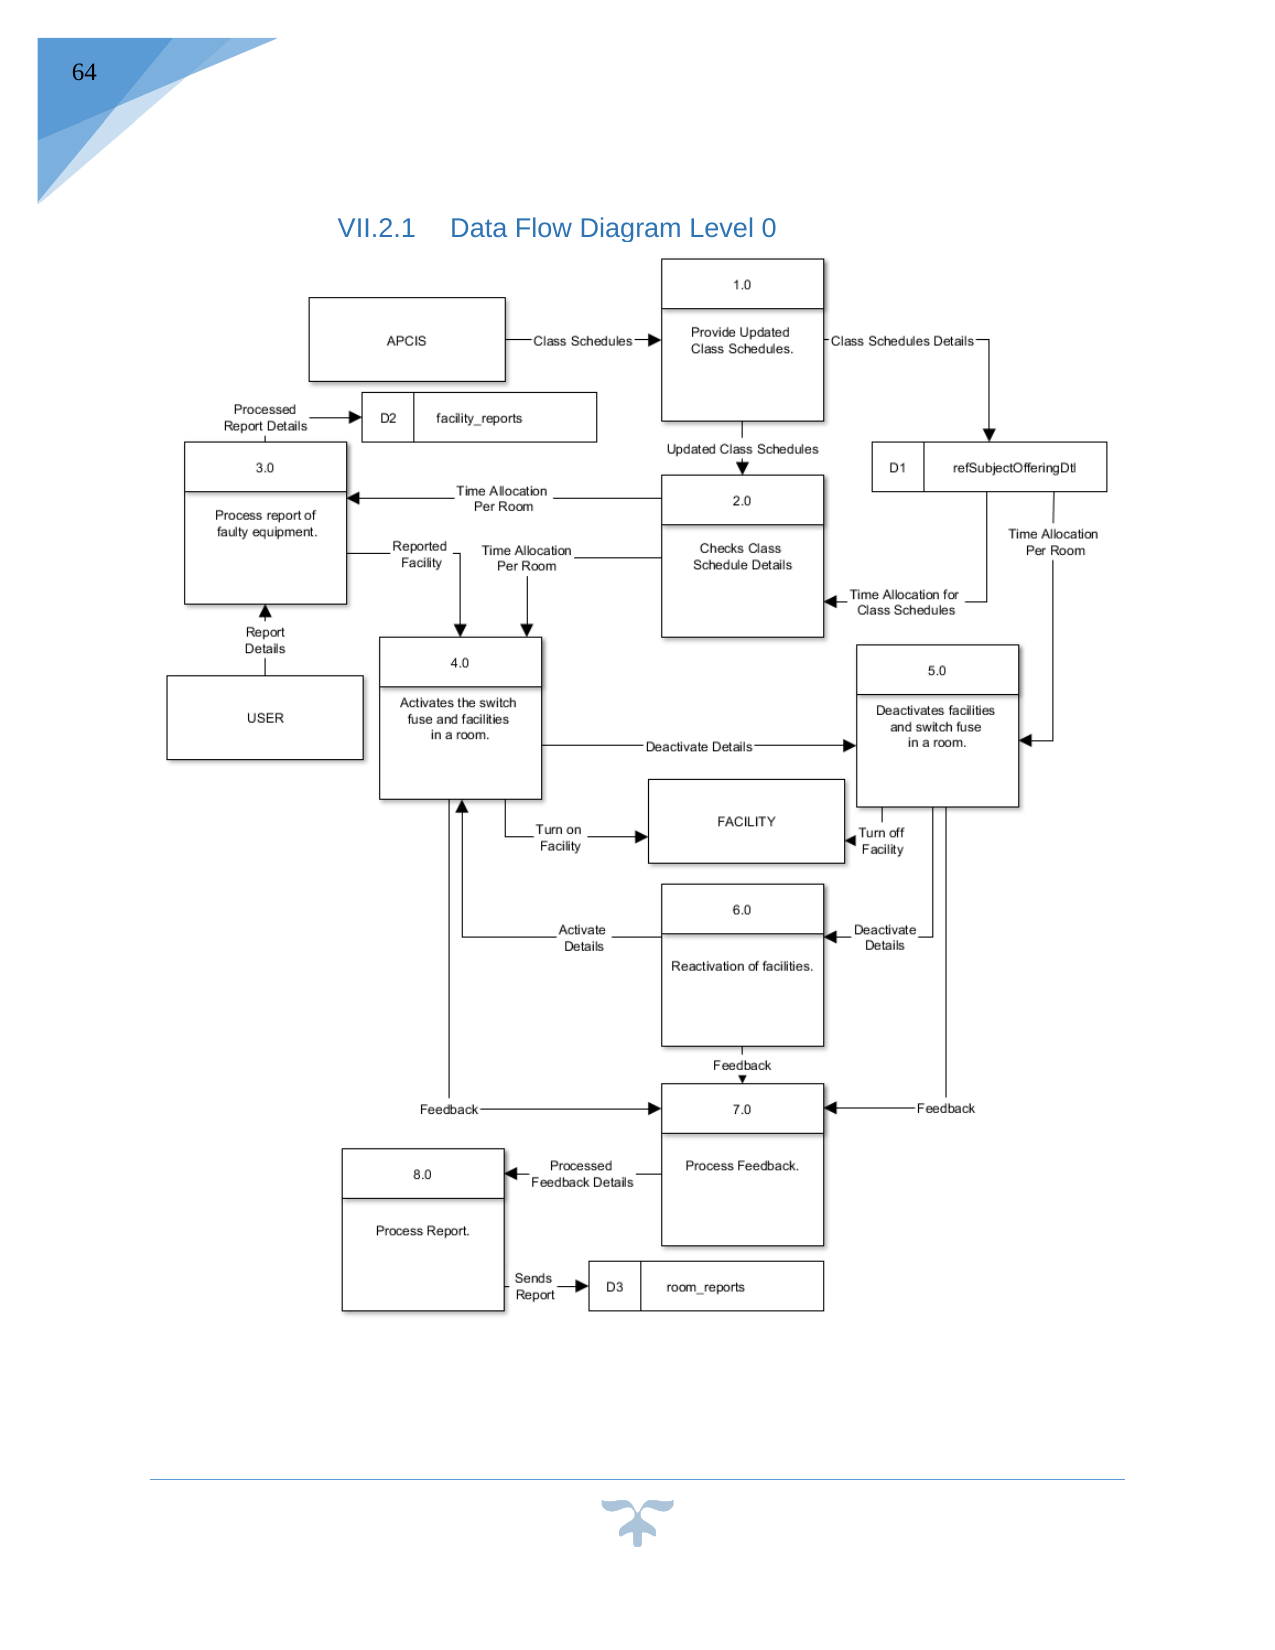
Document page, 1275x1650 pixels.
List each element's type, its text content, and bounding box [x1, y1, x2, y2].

picture [37, 37, 279, 206]
picture [150, 242, 1124, 1328]
subtitle Data Flow Diagram Level 0 [337, 212, 1125, 243]
